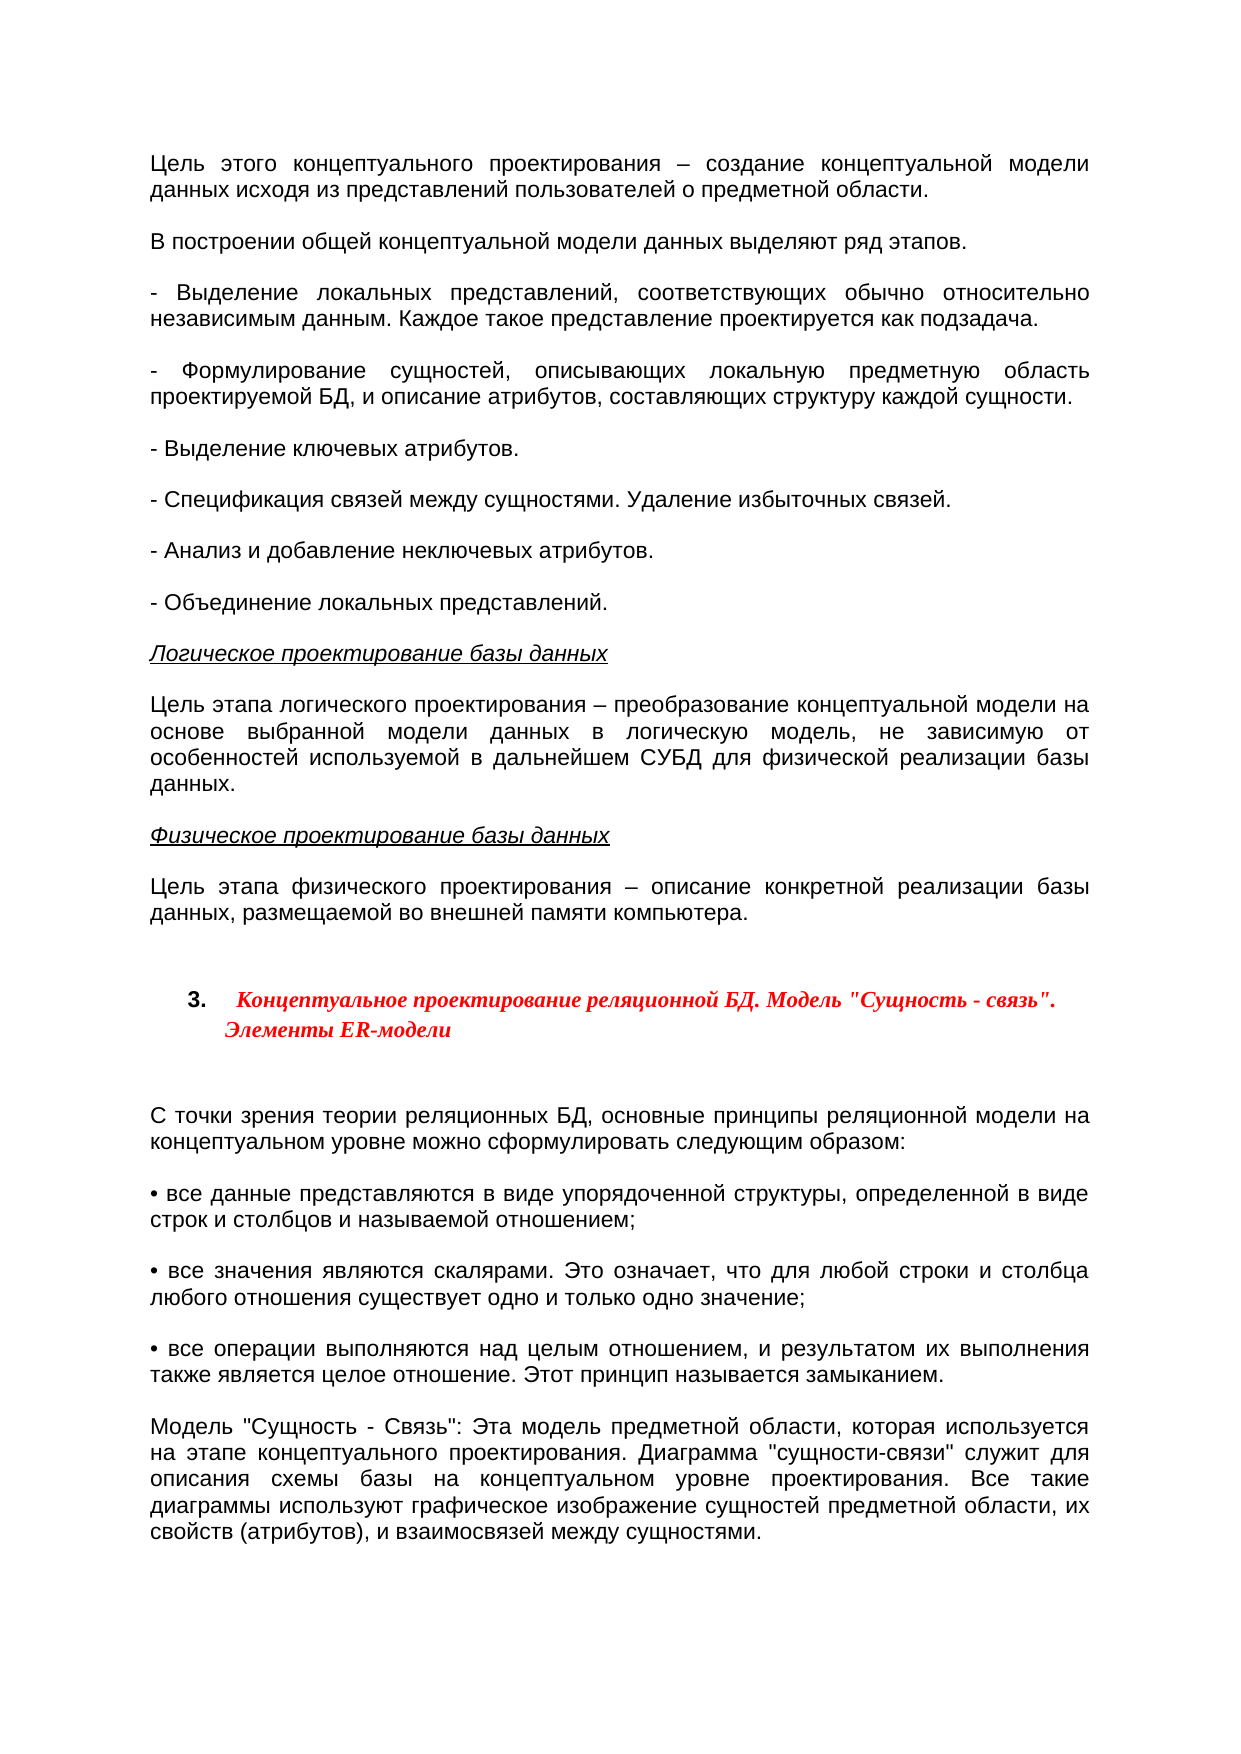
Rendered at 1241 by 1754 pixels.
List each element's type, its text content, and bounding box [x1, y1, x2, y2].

text В построении общей концептуальной модели данных выделяют ряд этапов. [150, 228, 1090, 254]
text - Выделение локальных представлений, соответствующих обычно относительно независимым данным. Каждое такое представление проектируется как подзадача. [150, 279, 1090, 332]
text Цель этого концептуального проектирования – создание концептуальной модели данных исходя из представлений пользователей о предметной области. [150, 150, 1090, 203]
text Физическое проектирование базы данных [150, 822, 1090, 848]
text Цель этапа физического проектирования – описание конкретной реализации базы данных, размещаемой во внешней памяти компьютера. [150, 873, 1090, 926]
text Цель этапа логического проектирования – преобразование концептуальной модели на основе выбранной модели данных в логическую модель, не зависимую от особенностей используемой в дальнейшем СУБД для физической реализации базы данных. [150, 691, 1090, 797]
text - Анализ и добавление неключевых атрибутов. [150, 537, 1090, 563]
text • все значения являются скалярами. Это означает, что для любой строки и столбца любого отношения существует одно и только одно значение; [150, 1257, 1090, 1310]
text - Выделение ключевых атрибутов. [150, 434, 1090, 461]
text • все операции выполняются над целым отношением, и результатом их выполнения также является целое отношение. Этот принцип называется замыканием. [150, 1335, 1090, 1388]
text - Формулирование сущностей, описывающих локальную предметную область проектируемой БД, и описание атрибутов, составляющих структуру каждой сущности. [150, 357, 1090, 409]
list Концептуальное проектирование реляционной БД. Модель "Сущность - cвязь". Элементы ER-модели [187, 986, 1090, 1043]
text Логическое проектирование базы данных [150, 640, 1090, 666]
text С точки зрения теории реляционных БД, основные принципы реляционной модели на концептуальном уровне можно сформулировать следующим образом: [150, 1102, 1090, 1154]
text - Объединение локальных представлений. [150, 588, 1090, 615]
text - Спецификация связей между сущностями. Удаление избыточных связей. [150, 486, 1090, 512]
text • все данные представляются в виде упорядоченной структуры, определенной в виде строк и столбцов и называемой отношением; [150, 1179, 1090, 1232]
text Модель "Сущность - Связь": Эта модель предметной области, которая используется на этапе концептуального проектирования. Диаграмма "сущности-связи" служит для описания схемы базы на концептуальном уровне проектирования. Все такие диаграммы используют графическое изображение сущностей предметной области, их свойств (атрибутов), и взаимосвязей между сущностями. [150, 1413, 1090, 1544]
